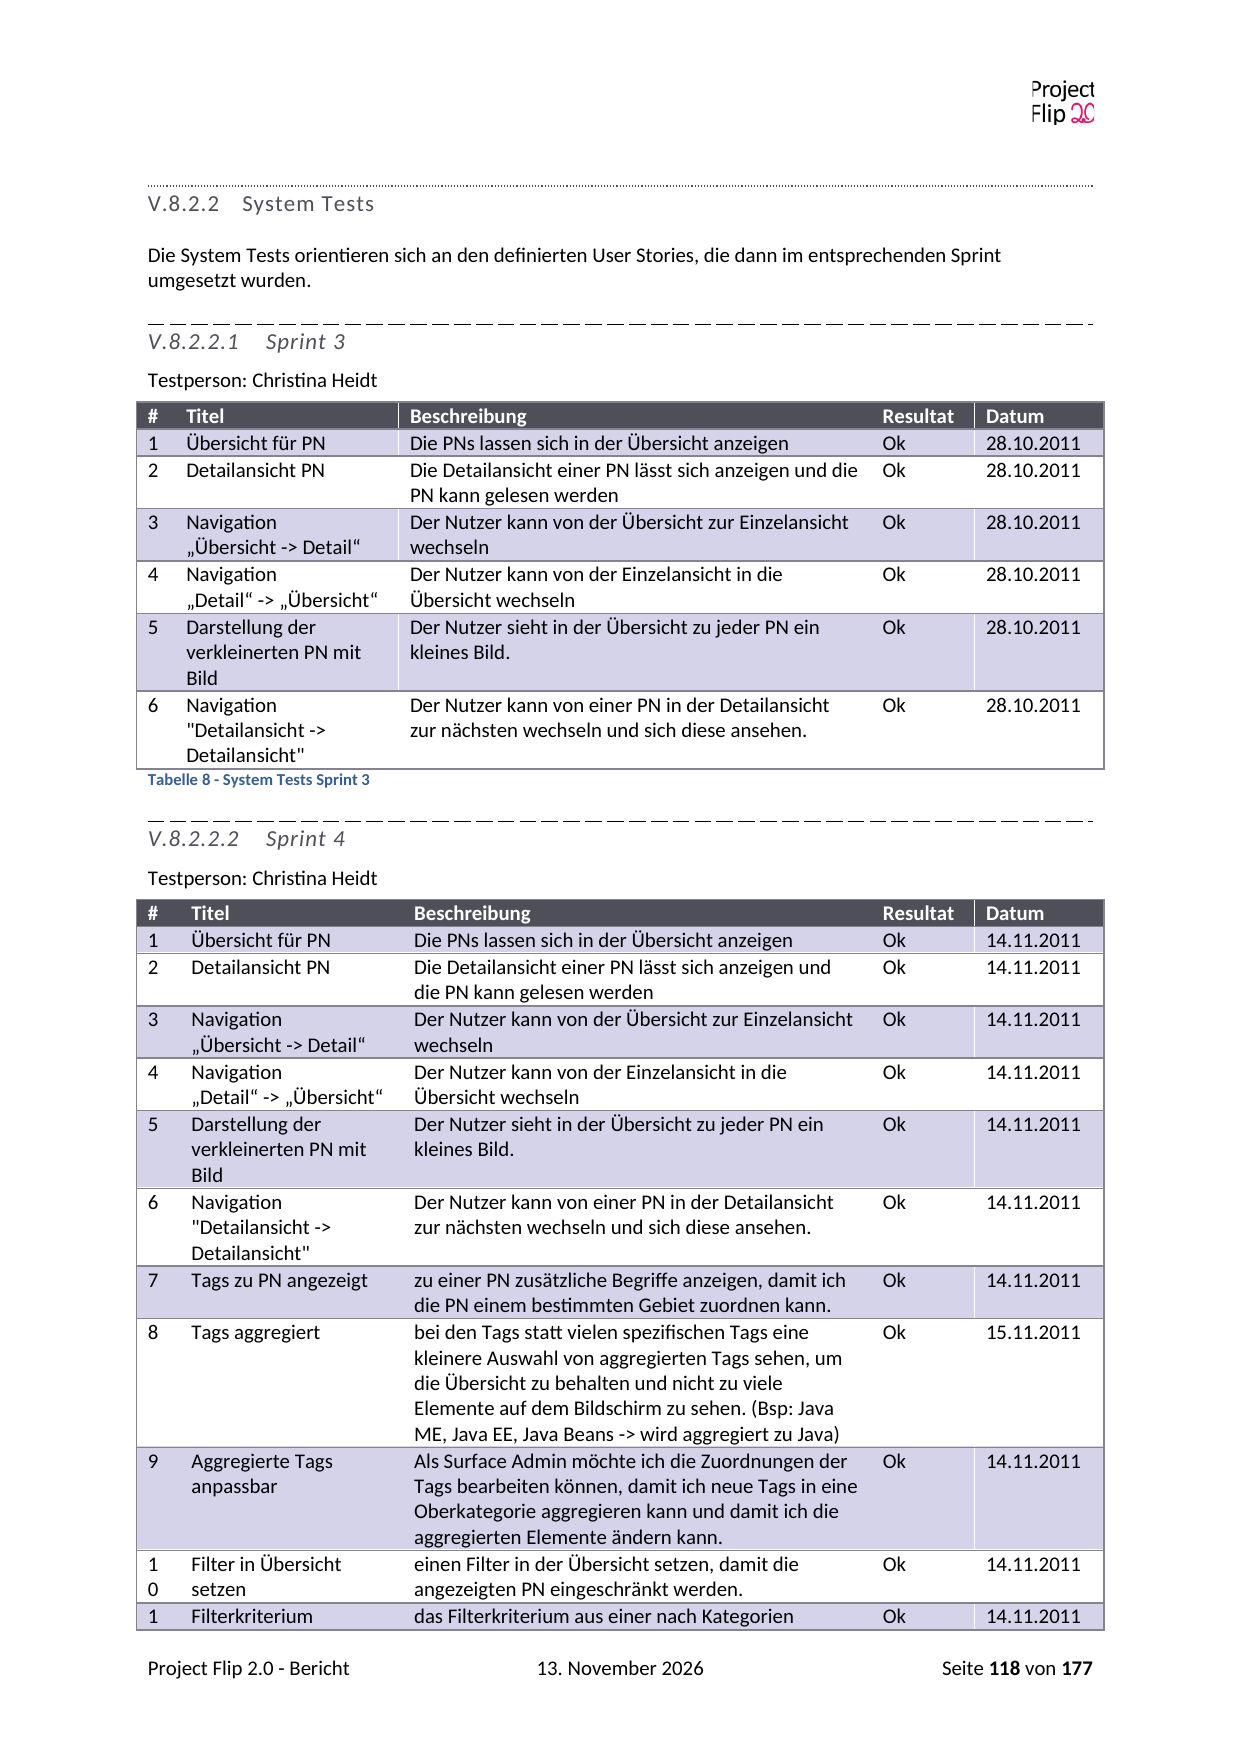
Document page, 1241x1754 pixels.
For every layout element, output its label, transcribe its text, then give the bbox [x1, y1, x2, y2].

table_cell Navigation „Detail“ -> „Übersicht“ [175, 562, 398, 612]
table_cell 6 [137, 1189, 180, 1265]
table_cell Ok [871, 927, 974, 952]
table_cell Navigation „Übersicht -> Detail“ [180, 1007, 403, 1057]
table_cell Übersicht für PN [180, 927, 403, 952]
table_cell 14.11.2011 [975, 954, 1103, 1005]
table_cell 14.11.2011 [975, 1007, 1103, 1057]
table_cell bei den Tags statt vielen spezifischen Tags eine kleinere Auswahl von aggregierten Tags sehen, um die Übersicht zu behalten und nicht zu viele Elemente auf dem Bildschirm zu sehen. (Bsp: Java ME, Java EE, Java Beans -> wird aggregiert zu Java) [403, 1319, 871, 1446]
table_cell Ok [871, 1267, 974, 1318]
table_cell Ok [871, 1448, 974, 1549]
table_cell Tags zu PN angezeigt [180, 1267, 403, 1318]
table_cell Der Nutzer kann von der Übersicht zur Einzelansicht wechseln [403, 1007, 871, 1057]
table_cell Tags aggregiert [180, 1319, 403, 1446]
table_cell Navigation "Detailansicht -> Detailansicht" [180, 1189, 403, 1265]
table_header # [137, 900, 180, 926]
table_cell Ok [871, 1551, 974, 1602]
table_header # [137, 403, 175, 428]
picture [1081, 79, 1097, 124]
table_header Titel [175, 403, 398, 428]
table_cell 14.11.2011 [975, 1059, 1103, 1110]
table_cell 1 [137, 430, 175, 455]
table_cell 2 [137, 954, 180, 1005]
table_cell Der Nutzer sieht in der Übersicht zu jeder PN ein kleines Bild. [403, 1111, 871, 1187]
table_cell Ok [871, 1059, 974, 1110]
table_cell 14.11.2011 [975, 1604, 1103, 1629]
table_cell 2 [137, 457, 175, 508]
table_cell Ok [871, 1604, 974, 1629]
table_cell Übersicht für PN [175, 430, 398, 455]
table_cell 14.11.2011 [975, 1267, 1103, 1318]
table_cell Ok [871, 954, 974, 1005]
table_cell Der Nutzer kann von der Einzelansicht in die Übersicht wechseln [399, 562, 871, 612]
table_cell 4 [137, 562, 175, 612]
table_cell 28.10.2011 [975, 509, 1103, 560]
table_cell Filter in Übersicht setzen [180, 1551, 403, 1602]
table_cell Der Nutzer kann von der Einzelansicht in die Übersicht wechseln [403, 1059, 871, 1110]
table_cell Die PNs lassen sich in der Übersicht anzeigen [403, 927, 871, 952]
table_cell 14.11.2011 [975, 1551, 1103, 1602]
table_cell Detailansicht PN [180, 954, 403, 1005]
table_cell Ok [871, 1319, 974, 1446]
table_cell 4 [137, 1059, 180, 1110]
table_cell einen Filter in der Übersicht setzen, damit die angezeigten PN eingeschränkt werden. [403, 1551, 871, 1602]
table_cell 28.10.2011 [975, 692, 1103, 768]
table_cell 15.11.2011 [975, 1319, 1103, 1446]
table_header Datum [975, 403, 1103, 428]
table_cell Die Detailansicht einer PN lässt sich anzeigen und die PN kann gelesen werden [403, 954, 871, 1005]
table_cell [180, 1604, 403, 1629]
table_cell Navigation „Detail“ -> „Übersicht“ [180, 1059, 403, 1110]
table_cell Als Surface Admin möchte ich die Zuordnungen der Tags bearbeiten können, damit ich neue Tags in eine Oberkategorie aggregieren kann und damit ich die aggregierten Elemente ändern kann. [403, 1448, 871, 1549]
table_cell Ok [871, 692, 974, 768]
table_header Resultat [871, 900, 974, 926]
table_cell 5 [137, 614, 175, 690]
table_cell Der Nutzer sieht in der Übersicht zu jeder PN ein kleines Bild. [399, 614, 871, 690]
table_cell 5 [137, 1111, 180, 1187]
table_cell Navigation „Übersicht -> Detail“ [175, 509, 398, 560]
table_cell Ok [871, 457, 974, 508]
subtitle Sprint 4 [148, 821, 1093, 852]
table_cell 14.11.2011 [975, 927, 1103, 952]
table_cell 28.10.2011 [975, 457, 1103, 508]
table_cell 3 [137, 1007, 180, 1057]
text Testperson: Christina Heidt [148, 865, 1093, 890]
table_cell 28.10.2011 [975, 430, 1103, 455]
table_cell Navigation "Detailansicht -> Detailansicht" [175, 692, 398, 768]
table_cell Ok [871, 614, 974, 690]
table_header Beschreibung [399, 403, 871, 428]
table_cell 3 [137, 509, 175, 560]
table_cell 28.10.2011 [975, 614, 1103, 690]
table_cell Die Detailansicht einer PN lässt sich anzeigen und die PN kann gelesen werden [399, 457, 871, 508]
table_header Beschreibung [403, 900, 871, 926]
table_header Resultat [871, 403, 974, 428]
table_cell 6 [137, 692, 175, 768]
table_cell Ok [871, 1111, 974, 1187]
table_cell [403, 1604, 871, 1629]
table_cell 10 [137, 1551, 180, 1602]
table_cell 9 [137, 1448, 180, 1549]
subtitle System Tests [148, 185, 1093, 217]
table_cell Aggregierte Tags anpassbar [180, 1448, 403, 1549]
table_cell Der Nutzer kann von einer PN in der Detailansicht zur nächsten wechseln und sich diese ansehen. [403, 1189, 871, 1265]
text Testperson: Christina Heidt [148, 367, 1093, 393]
table_cell Die PNs lassen sich in der Übersicht anzeigen [399, 430, 871, 455]
table_cell zu einer PN zusätzliche Begriffe anzeigen, damit ich die PN einem bestimmten Gebiet zuordnen kann. [403, 1267, 871, 1318]
table_cell 14.11.2011 [975, 1111, 1103, 1187]
table_cell 11 [137, 1604, 180, 1629]
table_cell Detailansicht PN [175, 457, 398, 508]
table_cell Ok [871, 1189, 974, 1265]
table_cell 28.10.2011 [975, 562, 1103, 612]
table_cell Ok [871, 430, 974, 455]
table_cell 8 [137, 1319, 180, 1446]
table_header Titel [180, 900, 403, 926]
table_cell 1 [137, 927, 180, 952]
table_cell Ok [871, 509, 974, 560]
table_cell 14.11.2011 [975, 1189, 1103, 1265]
text Die System Tests orientieren sich an den definierten User Stories, die dann im entsprechenden Sprint umgesetzt wurden. [148, 242, 1093, 293]
table_cell Darstellung der verkleinerten PN mit Bild [175, 614, 398, 690]
table_cell Darstellung der verkleinerten PN mit Bild [180, 1111, 403, 1187]
table_cell Ok [871, 562, 974, 612]
table_cell Der Nutzer kann von der Übersicht zur Einzelansicht wechseln [399, 509, 871, 560]
table_cell Ok [871, 1007, 974, 1057]
table_cell Der Nutzer kann von einer PN in der Detailansicht zur nächsten wechseln und sich diese ansehen. [399, 692, 871, 768]
text Tabelle 8 - System Tests Sprint 3 [148, 770, 1093, 790]
subtitle Sprint 3 [148, 324, 1093, 355]
table_header Datum [975, 900, 1103, 926]
table_cell 7 [137, 1267, 180, 1318]
table_cell 14.11.2011 [975, 1448, 1103, 1549]
